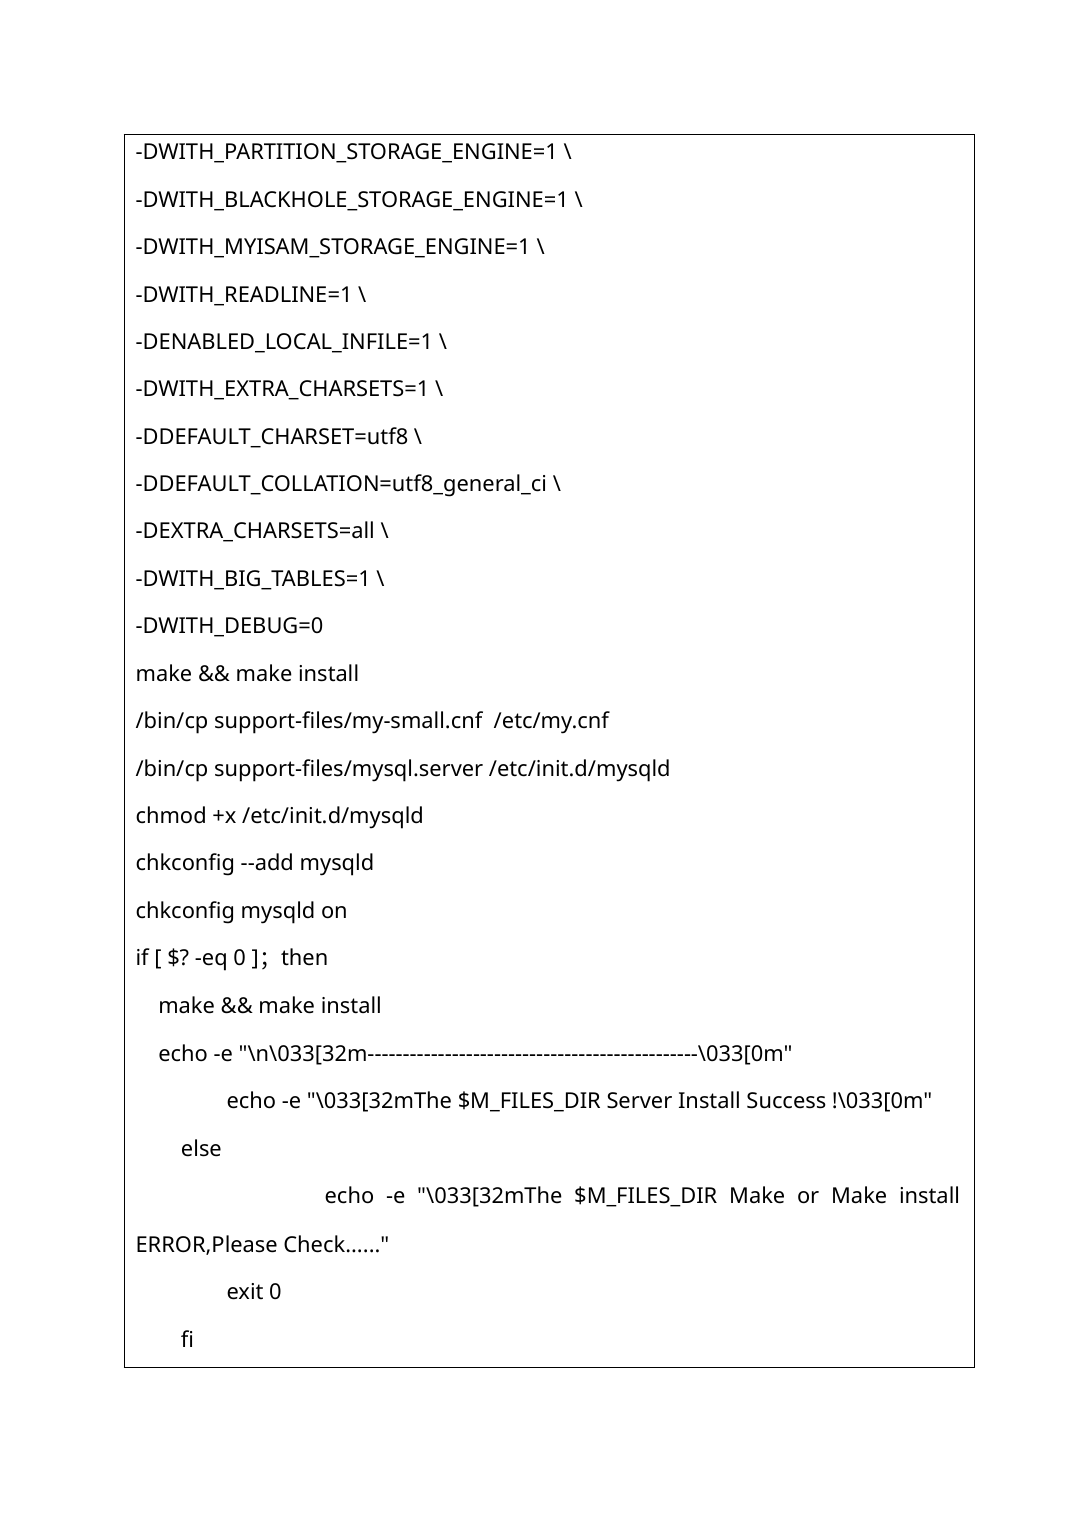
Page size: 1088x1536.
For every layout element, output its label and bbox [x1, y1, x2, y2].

table_header [125, 135, 974, 1367]
